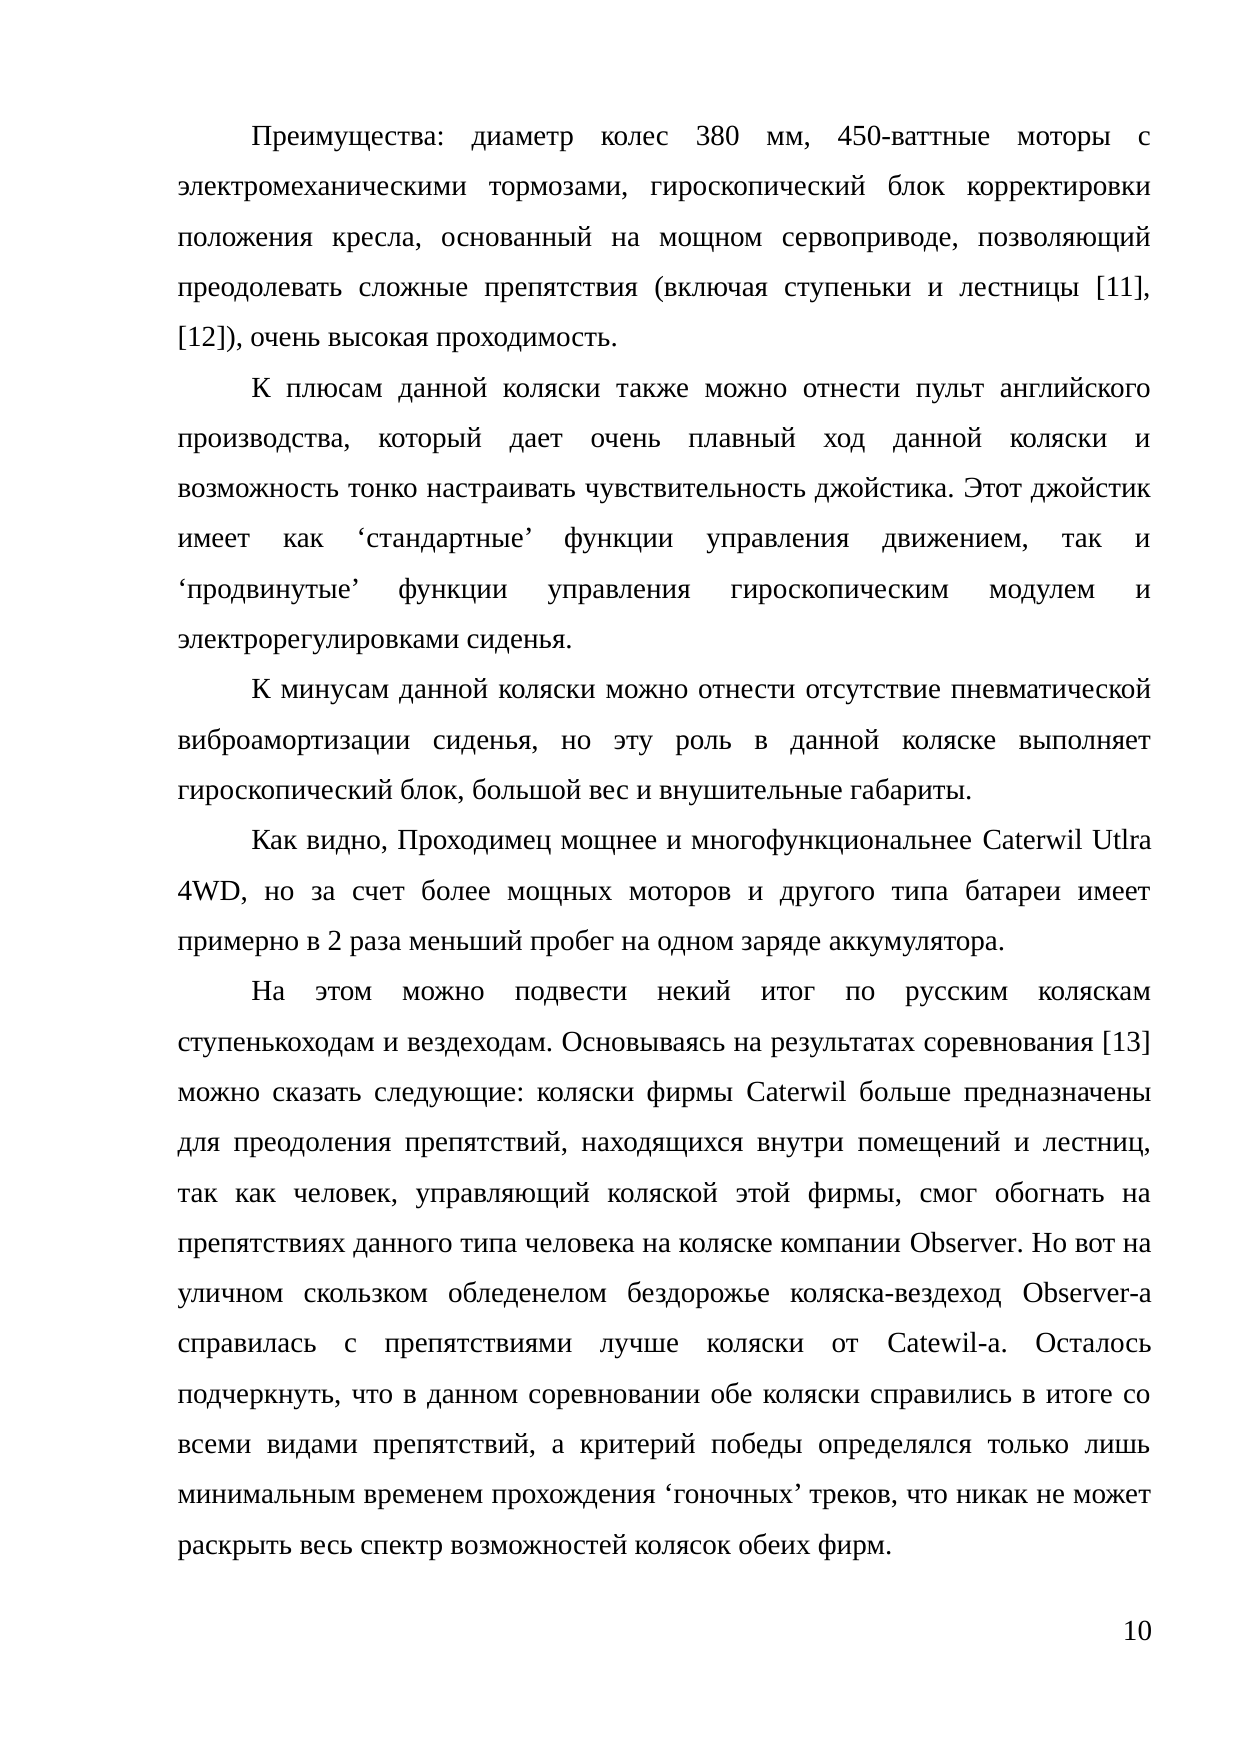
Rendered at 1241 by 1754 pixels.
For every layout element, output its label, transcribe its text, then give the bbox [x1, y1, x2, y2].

text Как видно, Проходимец мощнее и многофункциональнее Caterwil Utlra 4WD, но за счет более мощных моторов и другого типа батареи имеет примерно в 2 раза меньший пробег на одном заряде аккумулятора. [177, 822, 1152, 957]
text Преимущества: диаметр колес 380 мм, 450-ваттные моторы с электромеханическими тормозами, гироскопический блок корректировки положения кресла, основанный на мощном сервоприводе, позволяющий преодолевать сложные препятствия (включая ступеньки и лестницы [11], [12]), очень высокая проходимость. [177, 118, 1152, 353]
text К плюсам данной коляски также можно отнести пульт английского производства, который дает очень плавный ход данной коляски и возможность тонко настраивать чувствительность джойстика. Этот джойстик имеет как ‘стандартные’ функции управления движением, так и ‘продвинутые’ функции управления гироскопическим модулем и электрорегулировками сиденья. [177, 370, 1152, 655]
text На этом можно подвести некий итог по русским коляскам ступенькоходам и вездеходам. Основываясь на результатах соревнования [13] можно сказать следующие: коляски фирмы Caterwil больше предназначены для преодоления препятствий, находящихся внутри помещений и лестниц, так как человек, управляющий коляской этой фирмы, смог обогнать на препятствиях данного типа человека на коляске компании Observer. Но вот на уличном скользком обледенелом бездорожье коляска-вездеход Observer-а справилась с препятствиями лучше коляски от Catewil-а. Осталось подчеркнуть, что в данном соревновании обе коляски справились в итоге со всеми видами препятствий, а критерий победы определялся только лишь минимальным временем прохождения ‘гоночных’ треков, что никак не может раскрыть весь спектр возможностей колясок обеих фирм. [177, 973, 1152, 1560]
text К минусам данной коляски можно отнести отсутствие пневматической виброамортизации сиденья, но эту роль в данной коляске выполняет гироскопический блок, большой вес и внушительные габариты. [177, 672, 1152, 806]
